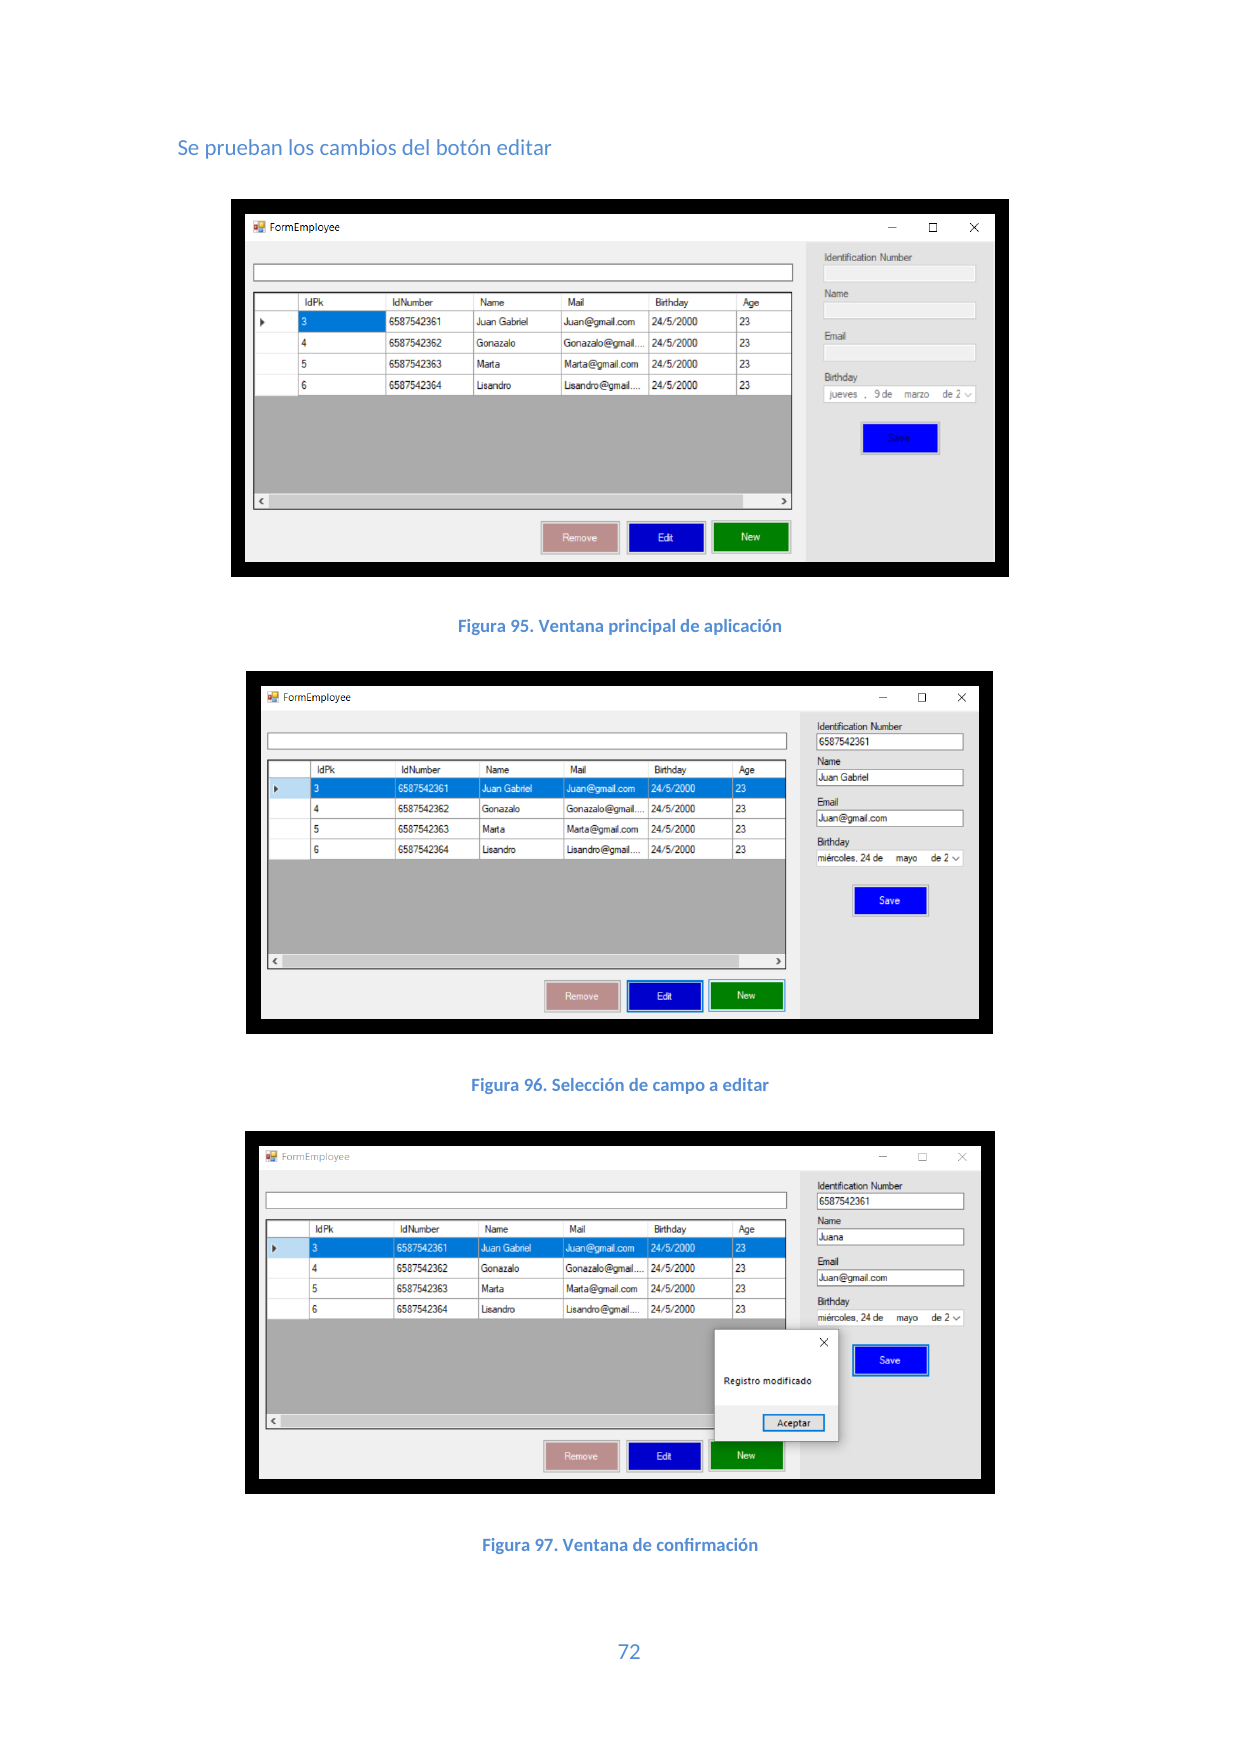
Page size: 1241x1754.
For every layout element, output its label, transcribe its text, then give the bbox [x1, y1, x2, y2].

text Figura 97. Ventana de confirmación [177, 1533, 1063, 1556]
picture [261, 686, 979, 1019]
picture [259, 1146, 981, 1479]
picture [245, 214, 995, 562]
text Se prueban los cambios del botón editar [177, 133, 1063, 161]
text Figura 95. Ventana principal de aplicación [177, 614, 1063, 637]
text Figura 96. Selección de campo a editar [177, 1074, 1063, 1097]
